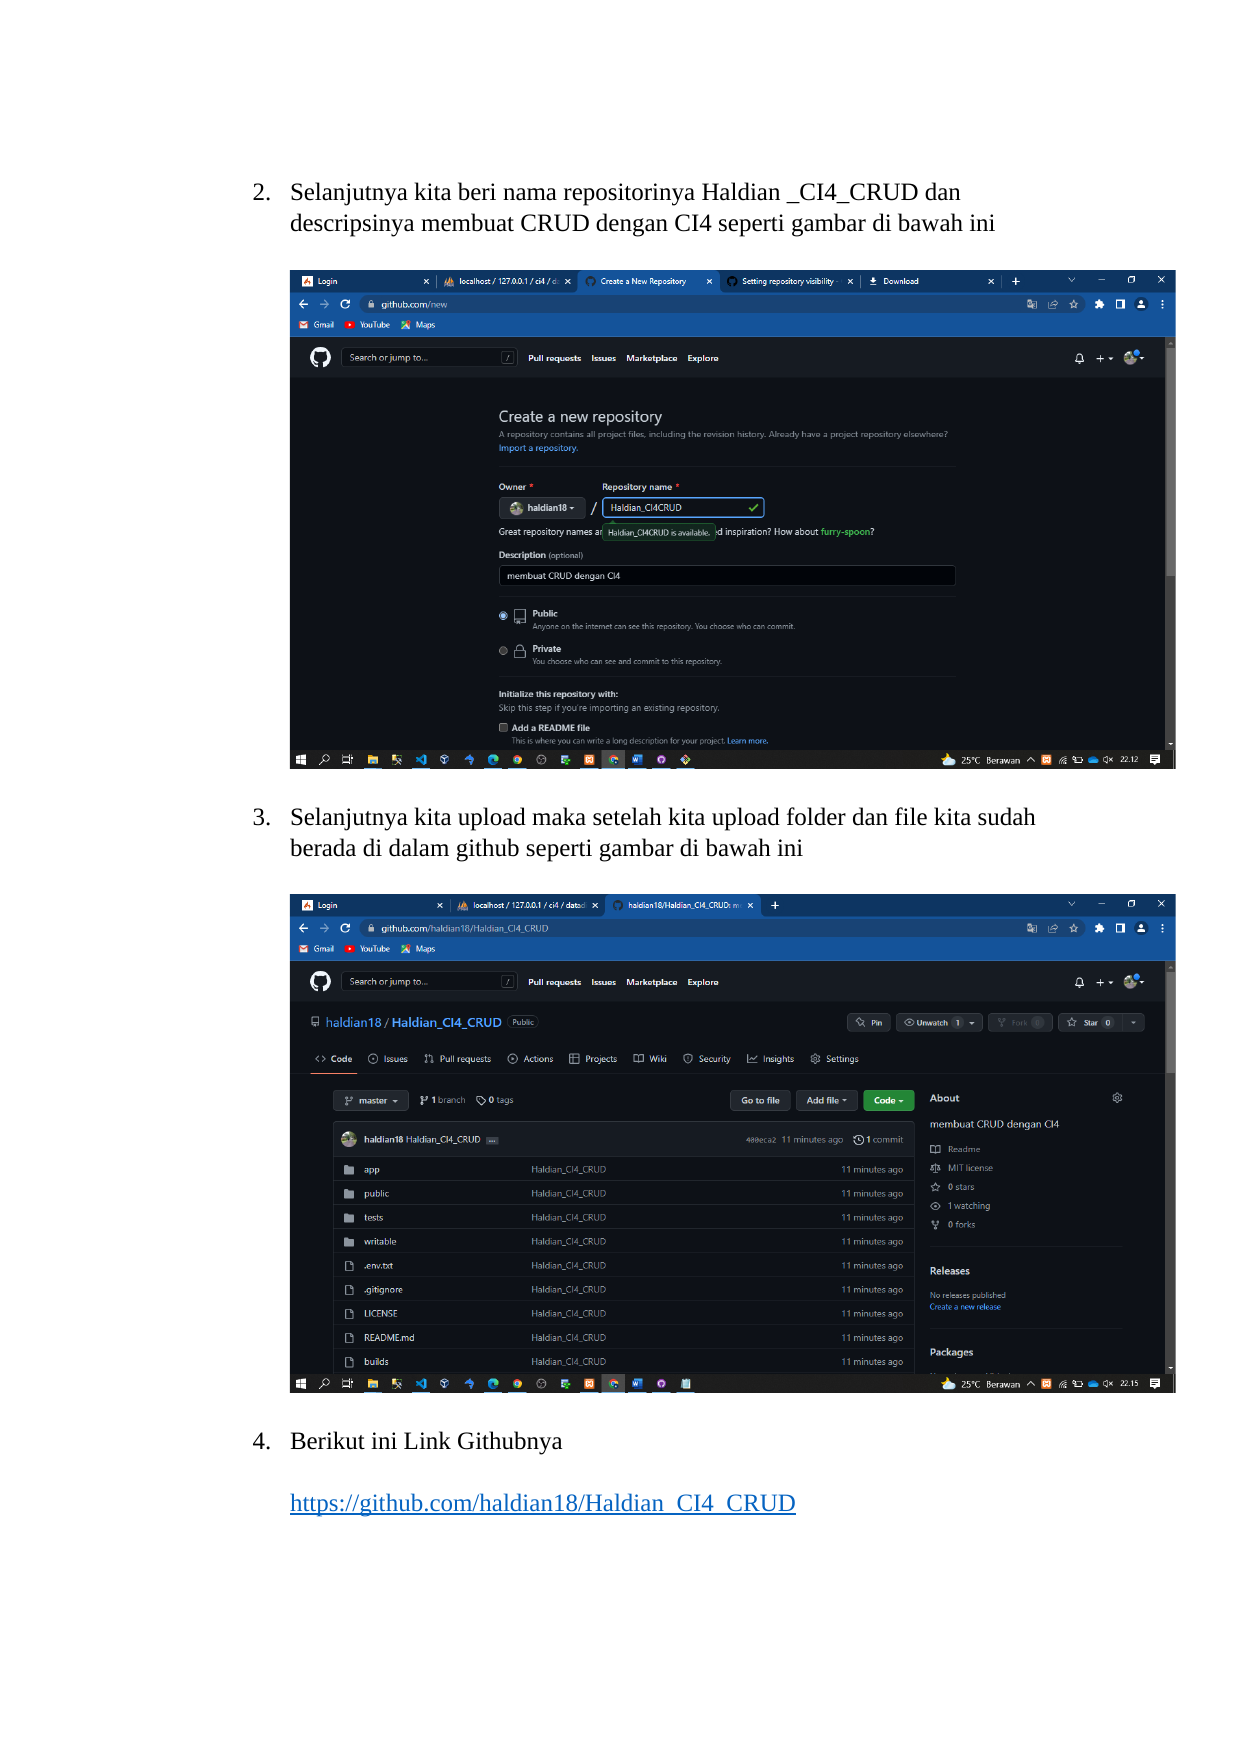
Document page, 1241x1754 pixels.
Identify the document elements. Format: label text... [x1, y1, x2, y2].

picture [289, 270, 1176, 769]
list Selanjutnya kita beri nama repositorinya Haldian _CI4_CRUD dan descripsinya membuat CRUD dengan CI4 seperti gambar di bawah ini [252, 177, 1063, 237]
picture [289, 894, 1176, 1393]
list Selanjutnya kita upload maka setelah kita upload folder dan file kita sudah berada di dalam github seperti gambar di bawah ini [252, 802, 1063, 861]
list https://github.com/haldian18/Haldian_CI4_CRUD [290, 1488, 1063, 1517]
list Berikut ini Link Githubnya [252, 1426, 1063, 1455]
